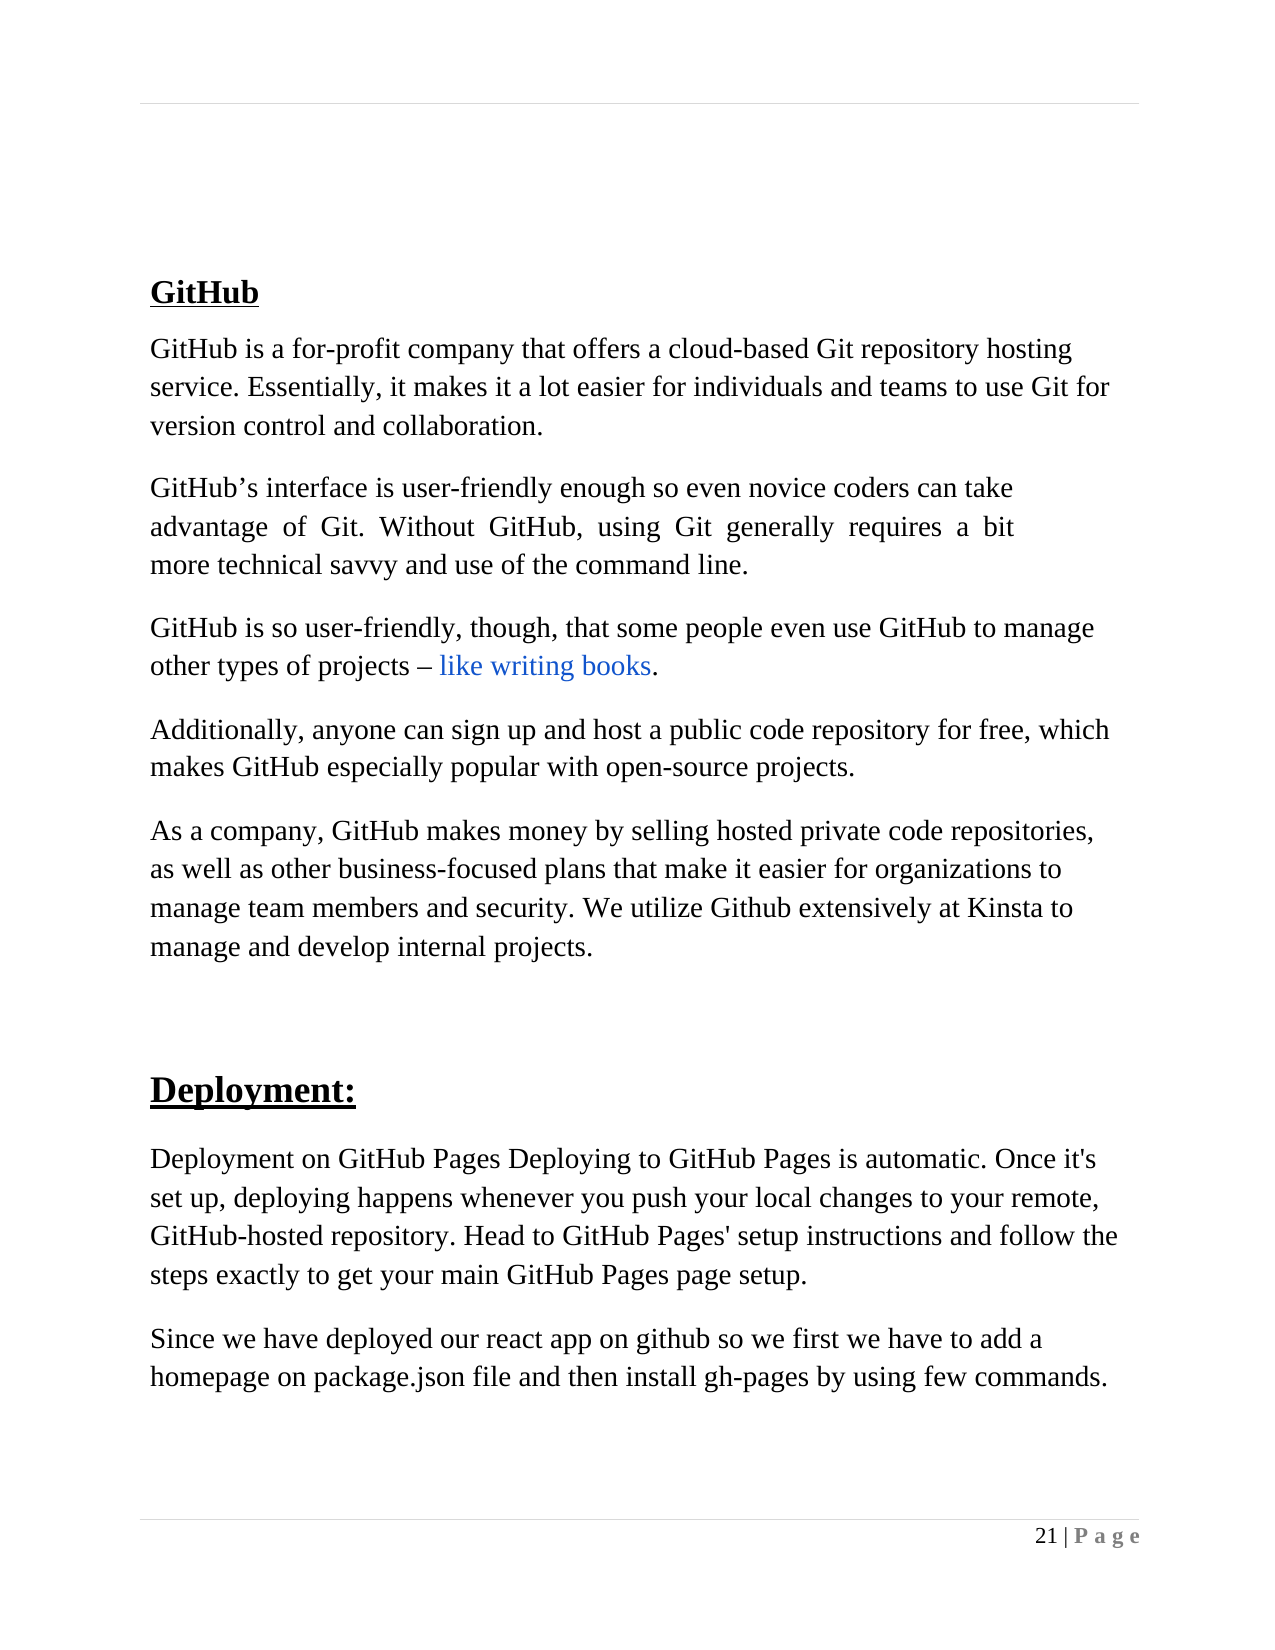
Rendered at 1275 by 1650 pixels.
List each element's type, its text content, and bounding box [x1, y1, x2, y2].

text As a company, GitHub makes money by selling hosted private code repositories, as well as other business-focused plans that make it easier for organizations to manage team members and security. We utilize Github extensively at Kinsta to manage and develop internal projects. [150, 813, 1123, 962]
text GitHub is a for-profit company that offers a cloud-based Git repository hosting service. Essentially, it makes it a lot easier for individuals and teams to use Git for version control and collaboration. [150, 331, 1139, 441]
text Deployment on GitHub Pages Deploying to GitHub Pages is automatic. Once it's set up, deploying happens whenever you push your local changes to your remote, GitHub-hosted repository. Head to GitHub Pages' setup instructions and follow the steps exactly to get your main GitHub Pages page setup. [150, 1141, 1122, 1290]
text Additionally, anyone can sign up and host a public code repository for free, which makes GitHub especially popular with open-source projects. [150, 712, 1139, 783]
subtitle GitHub [150, 272, 1139, 311]
text GitHub is so user-friendly, though, that some people even use GitHub to manage other types of projects – like writing books. [150, 610, 1139, 682]
text Since we have deployed our react app on github so we first we have to add a homepage on package.json file and then install gh-pages by using few commands. [150, 1321, 1139, 1393]
subtitle Deployment: [150, 1068, 1139, 1111]
text GitHub’s interface is user-friendly enough so even novice coders can take advantage of Git. Without GitHub, using Git generally requires a bit more technical savvy and use of the command line. [150, 470, 1014, 581]
